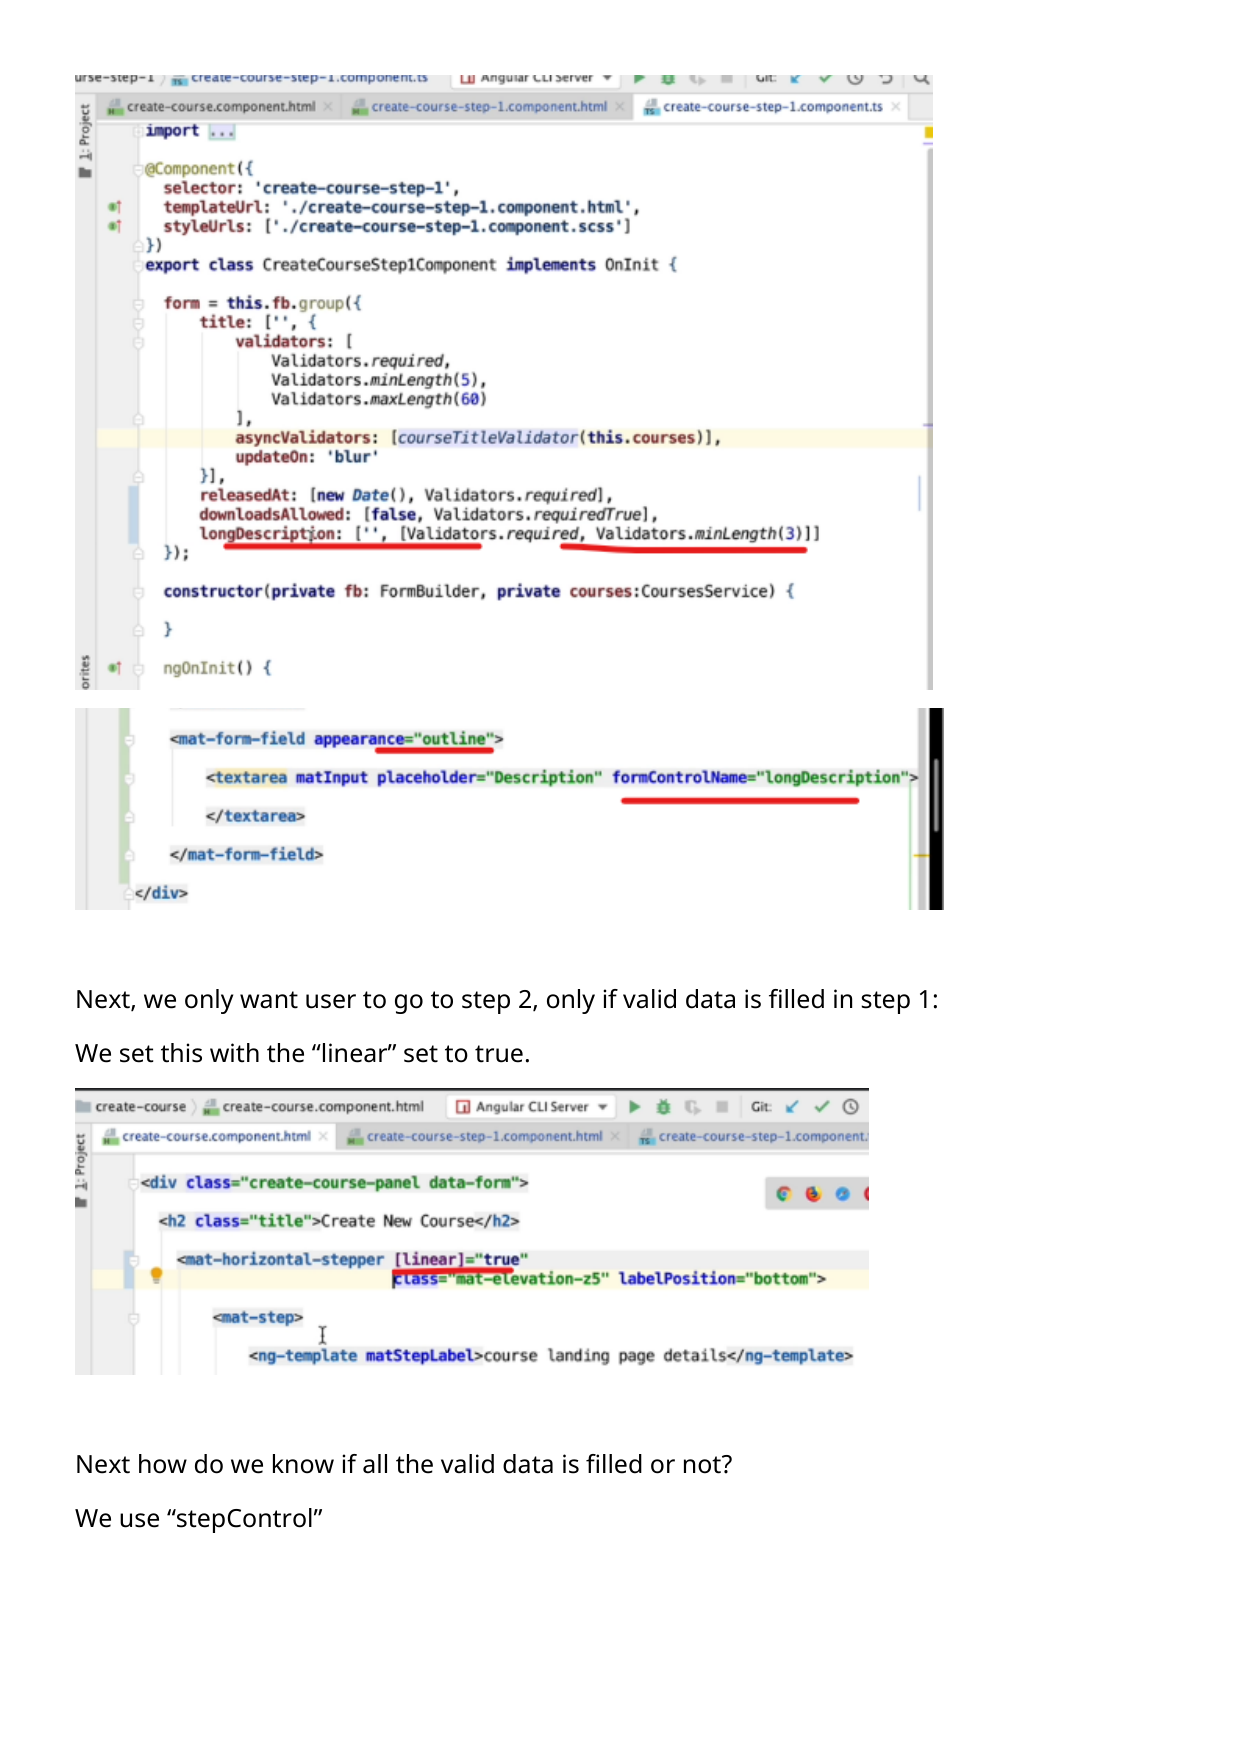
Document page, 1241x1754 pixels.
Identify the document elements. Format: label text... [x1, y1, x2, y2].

picture [75, 75, 933, 690]
picture [75, 1088, 869, 1375]
picture [75, 708, 944, 910]
text Next how do we know if all the valid data is filled or not? [75, 1447, 1165, 1481]
text Next, we only want user to go to step 2, only if valid data is filled in step 1: [75, 982, 1165, 1016]
text We set this with the “linear” set to true. [75, 1035, 1165, 1069]
text We use “stepControl” [75, 1501, 1165, 1534]
